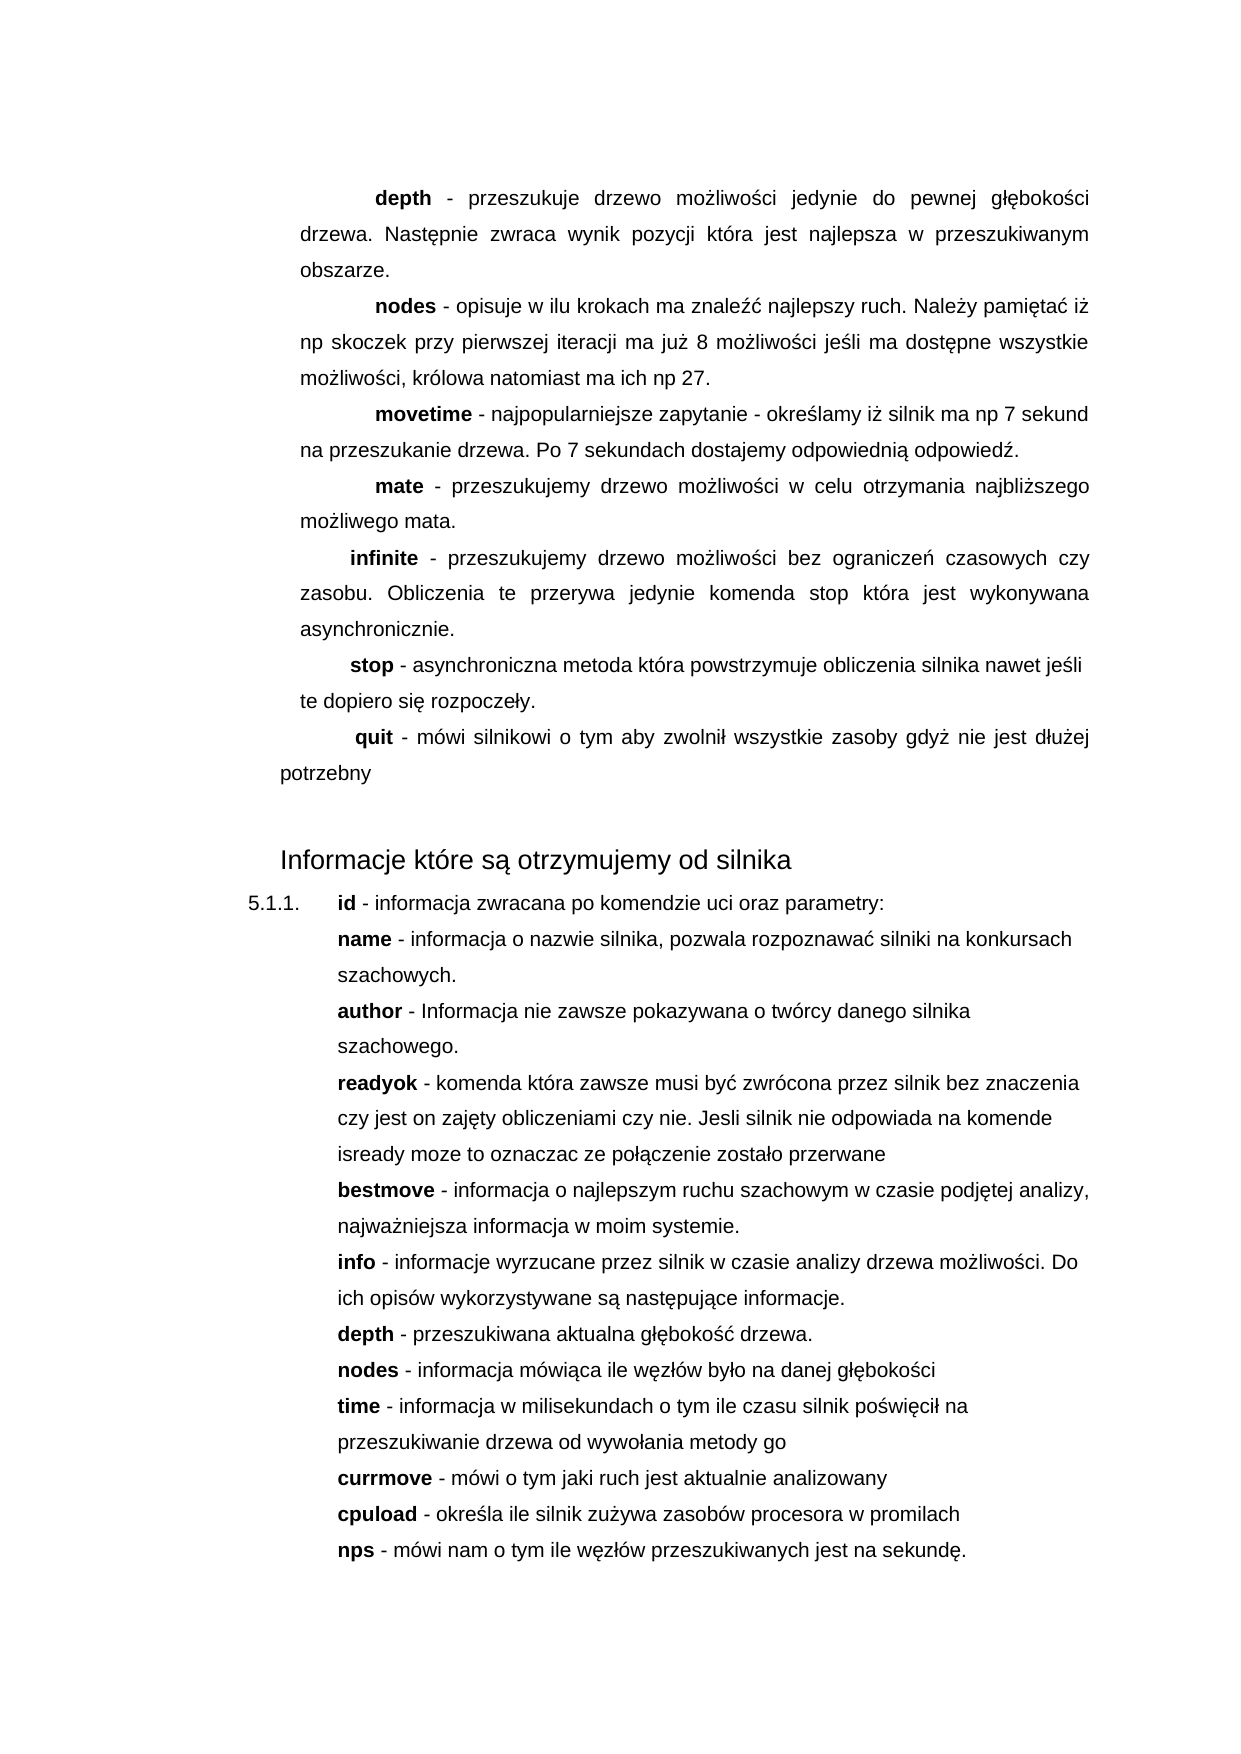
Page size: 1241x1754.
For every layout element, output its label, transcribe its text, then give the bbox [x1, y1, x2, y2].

text name - informacja o nazwie silnika, pozwala rozpoznawać silniki na konkursach szachowych. [337, 927, 1090, 986]
text przeszukiwanie drzewa od wywołania metody go currmove - mówi o tym jaki ruch jest aktualnie analizowany cpuload - określa ile silnik zużywa zasobów procesora w promilach nps - mówi nam o tym ile węzłów przeszukiwanych jest na sekundę. [337, 1430, 1090, 1561]
text quit - mówi silnikowi o tym aby zwolnił wszystkie zasoby gdyż nie jest dłużej potrzebny [280, 725, 1090, 785]
text nodes - opisuje w ilu krokach ma znaleźć najlepszy ruch. Należy pamiętać iż np skoczek przy pierwszej iteracji ma już 8 możliwości jeśli ma dostępne wszystkie możliwości, królowa natomiast ma ich np 27. [300, 294, 1090, 389]
text info - informacje wyrzucane przez silnik w czasie analizy drzewa możliwości. Do ich opisów wykorzystywane są następujące informacje. [337, 1250, 1090, 1310]
text bestmove - informacja o najlepszym ruchu szachowym w czasie podjętej analizy, najważniejsza informacja w moim systemie. [337, 1178, 1090, 1238]
text movetime - najpopularniejsze zapytanie - określamy iż silnik ma np 7 sekund na przeszukanie drzewa. Po 7 sekundach dostajemy odpowiednią odpowiedź. [300, 402, 1090, 461]
text author - Informacja nie zawsze pokazywana o twórcy danego silnika szachowego. [337, 998, 1090, 1058]
list id - informacja zwracana po komendzie uci oraz parametry: [300, 891, 1090, 914]
text readyok - komenda która zawsze musi być zwrócona przez silnik bez znaczenia czy jest on zajęty obliczeniami czy nie. Jesli silnik nie odpowiada na komende isready moze to oznaczac ze połączenie zostało przerwane [337, 1070, 1090, 1166]
text depth - przeszukuje drzewo możliwości jedynie do pewnej głębokości drzewa. Następnie zwraca wynik pozycji która jest najlepsza w przeszukiwanym obszarze. [300, 186, 1090, 282]
text te dopiero się rozpoczeły. [150, 689, 1090, 713]
text Informacje które są otrzymujemy od silnika [205, 844, 1090, 875]
text stop - asynchroniczna metoda która powstrzymuje obliczenia silnika nawet jeśli [350, 653, 1090, 677]
text infinite - przeszukujemy drzewo możliwości bez ograniczeń czasowych czy zasobu. Obliczenia te przerywa jedynie komenda stop która jest wykonywana asynchronicznie. [300, 545, 1090, 641]
text depth - przeszukiwana aktualna głębokość drzewa. nodes - informacja mówiąca ile węzłów było na danej głębokości time - informacja w milisekundach o tym ile czasu silnik poświęcił na [337, 1322, 1090, 1418]
text mate - przeszukujemy drzewo możliwości w celu otrzymania najbliższego możliwego mata. [300, 473, 1090, 533]
